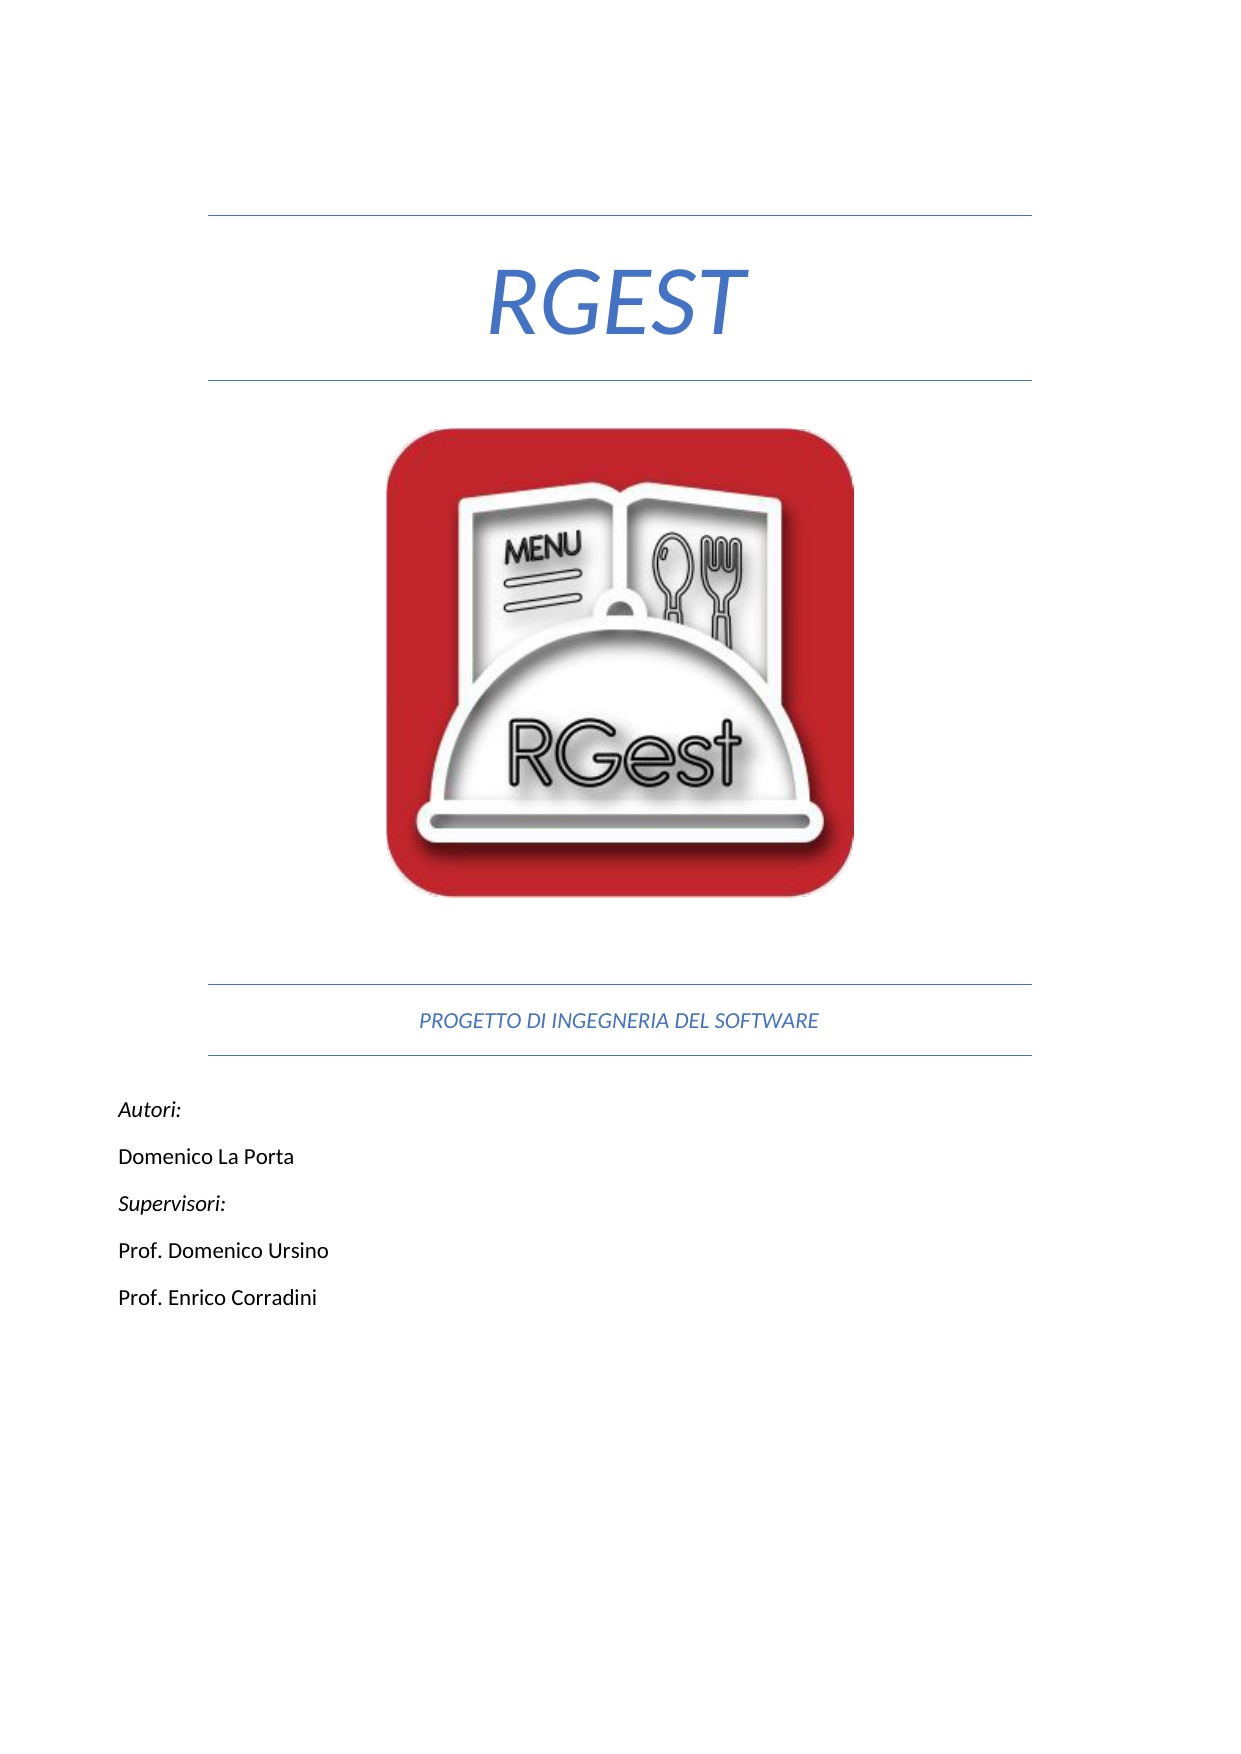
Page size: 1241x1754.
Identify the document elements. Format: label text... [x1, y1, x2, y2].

picture [386, 428, 854, 898]
text Prof. Domenico Ursino [118, 1236, 1122, 1264]
text PROGETTO DI INGEGNERIA DEL SOFTWARE [208, 985, 1032, 1055]
text Autori: [118, 1096, 1122, 1123]
text Domenico La Porta [118, 1142, 1122, 1170]
text Supervisori: [118, 1189, 1122, 1217]
text Prof. Enrico Corradini [118, 1283, 1122, 1311]
text RGEST [208, 216, 1032, 380]
